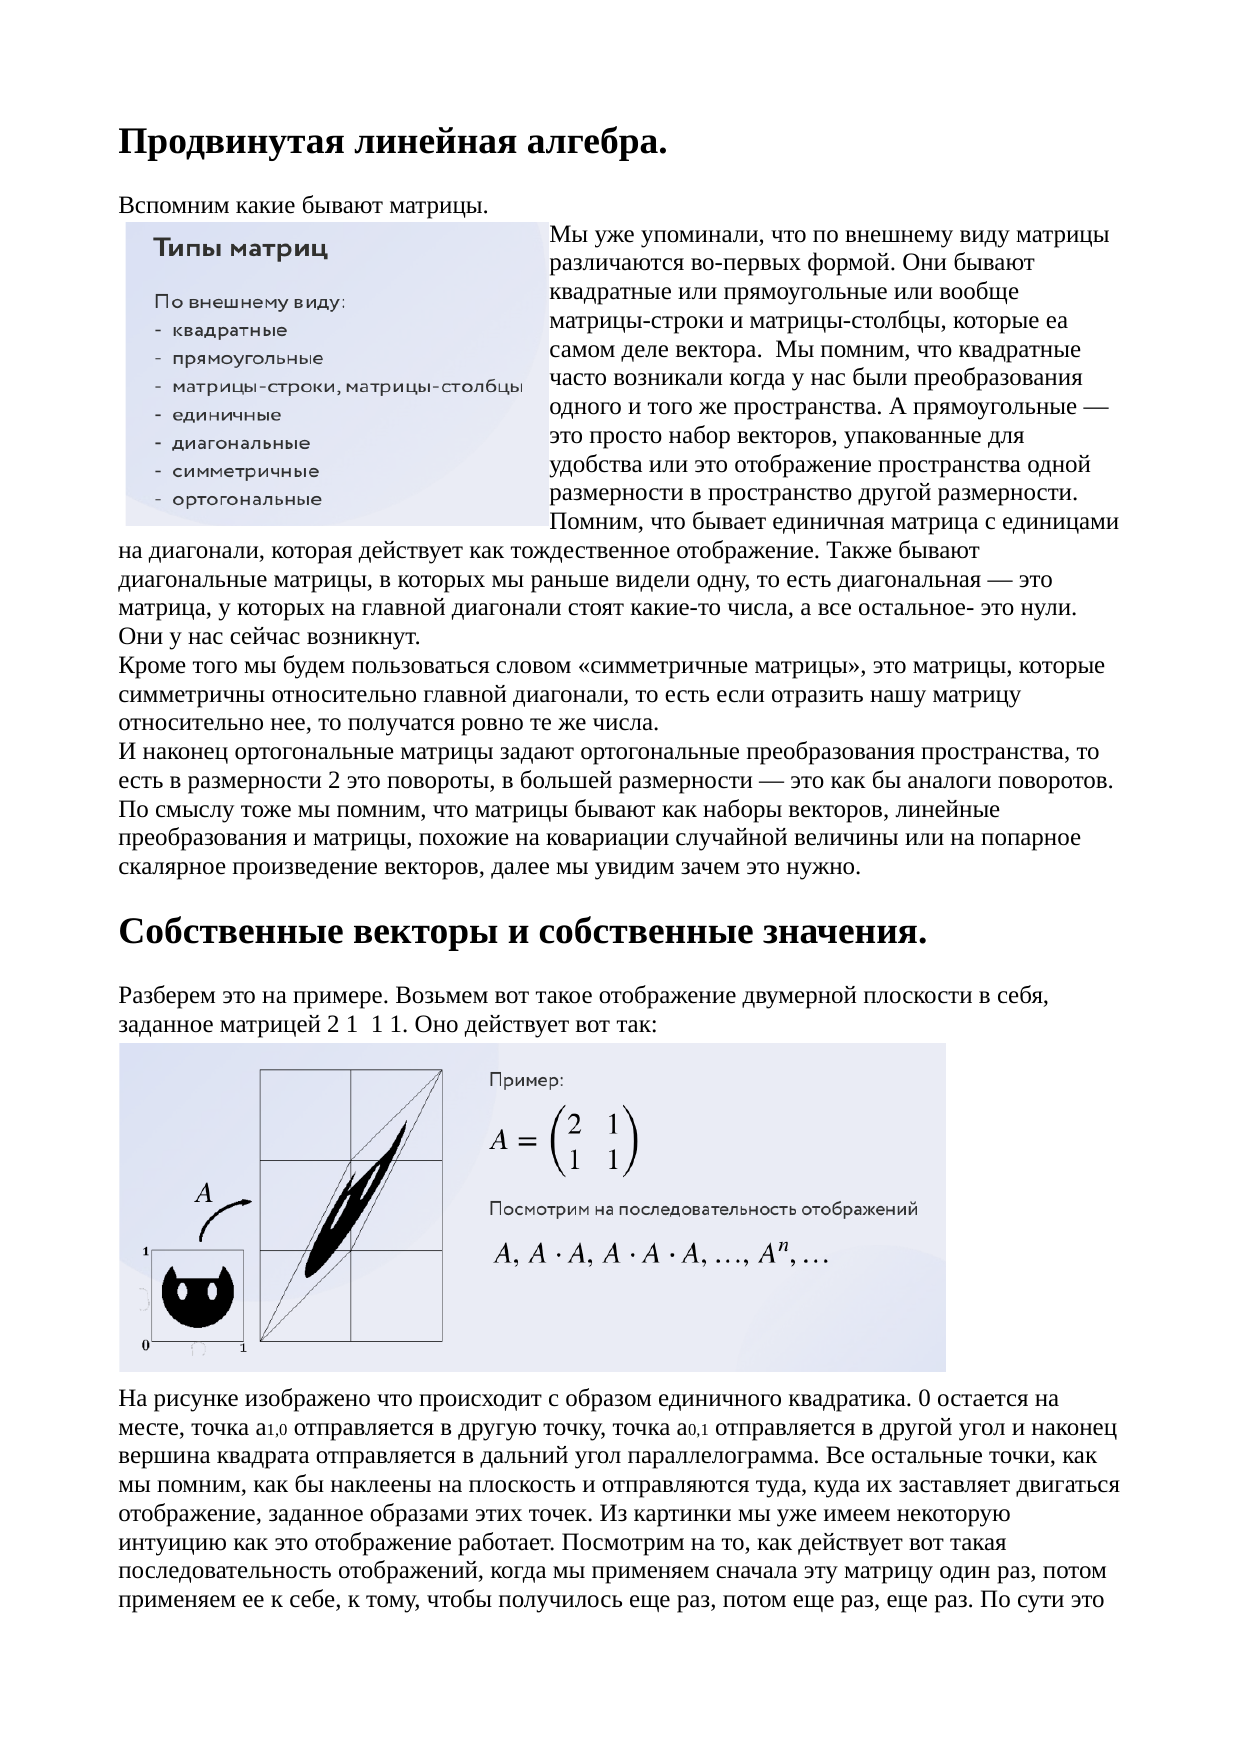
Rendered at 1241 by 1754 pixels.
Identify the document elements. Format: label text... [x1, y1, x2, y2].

text И наконец ортогональные матрицы задают ортогональные преобразования пространства, то есть в размерности 2 это повороты, в большей размерности — это как бы аналоги поворотов. [118, 736, 1122, 794]
text Собственные векторы и собственные значения. [118, 909, 1122, 952]
text Разберем это на примере. Возьмем вот такое отображение двумерной плоскости в себя, заданное матрицей 2 1 1 1. Оно действует вот так: [118, 981, 1122, 1038]
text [118, 1383, 1122, 1613]
text Вспомним какие бывают матрицы. [118, 190, 1122, 219]
picture [125, 222, 549, 526]
picture [119, 1043, 946, 1372]
text По смыслу тоже мы помним, что матрицы бывают как наборы векторов, линейные преобразования и матрицы, похожие на ковариации случайной величины или на попарное скалярное произведение векторов, далее мы увидим зачем это нужно. [118, 794, 1122, 880]
text Кроме того мы будем пользоваться словом «симметричные матрицы», это матрицы, которые симметричны относительно главной диагонали, то есть если отразить нашу матрицу относительно нее, то получатся ровно те же числа. [118, 650, 1122, 736]
text Продвинутая линейная алгебра. [118, 118, 1122, 161]
text Помним, что бывает единичная матрица с единицами на диагонали, которая действует как тождественное отображение. Также бывают диагональные матрицы, в которых мы раньше видели одну, то есть диагональная — это матрица, у которых на главной диагонали стоят какие-то числа, а все остальное- это нули. Они у нас сейчас возникнут. [118, 506, 1122, 650]
